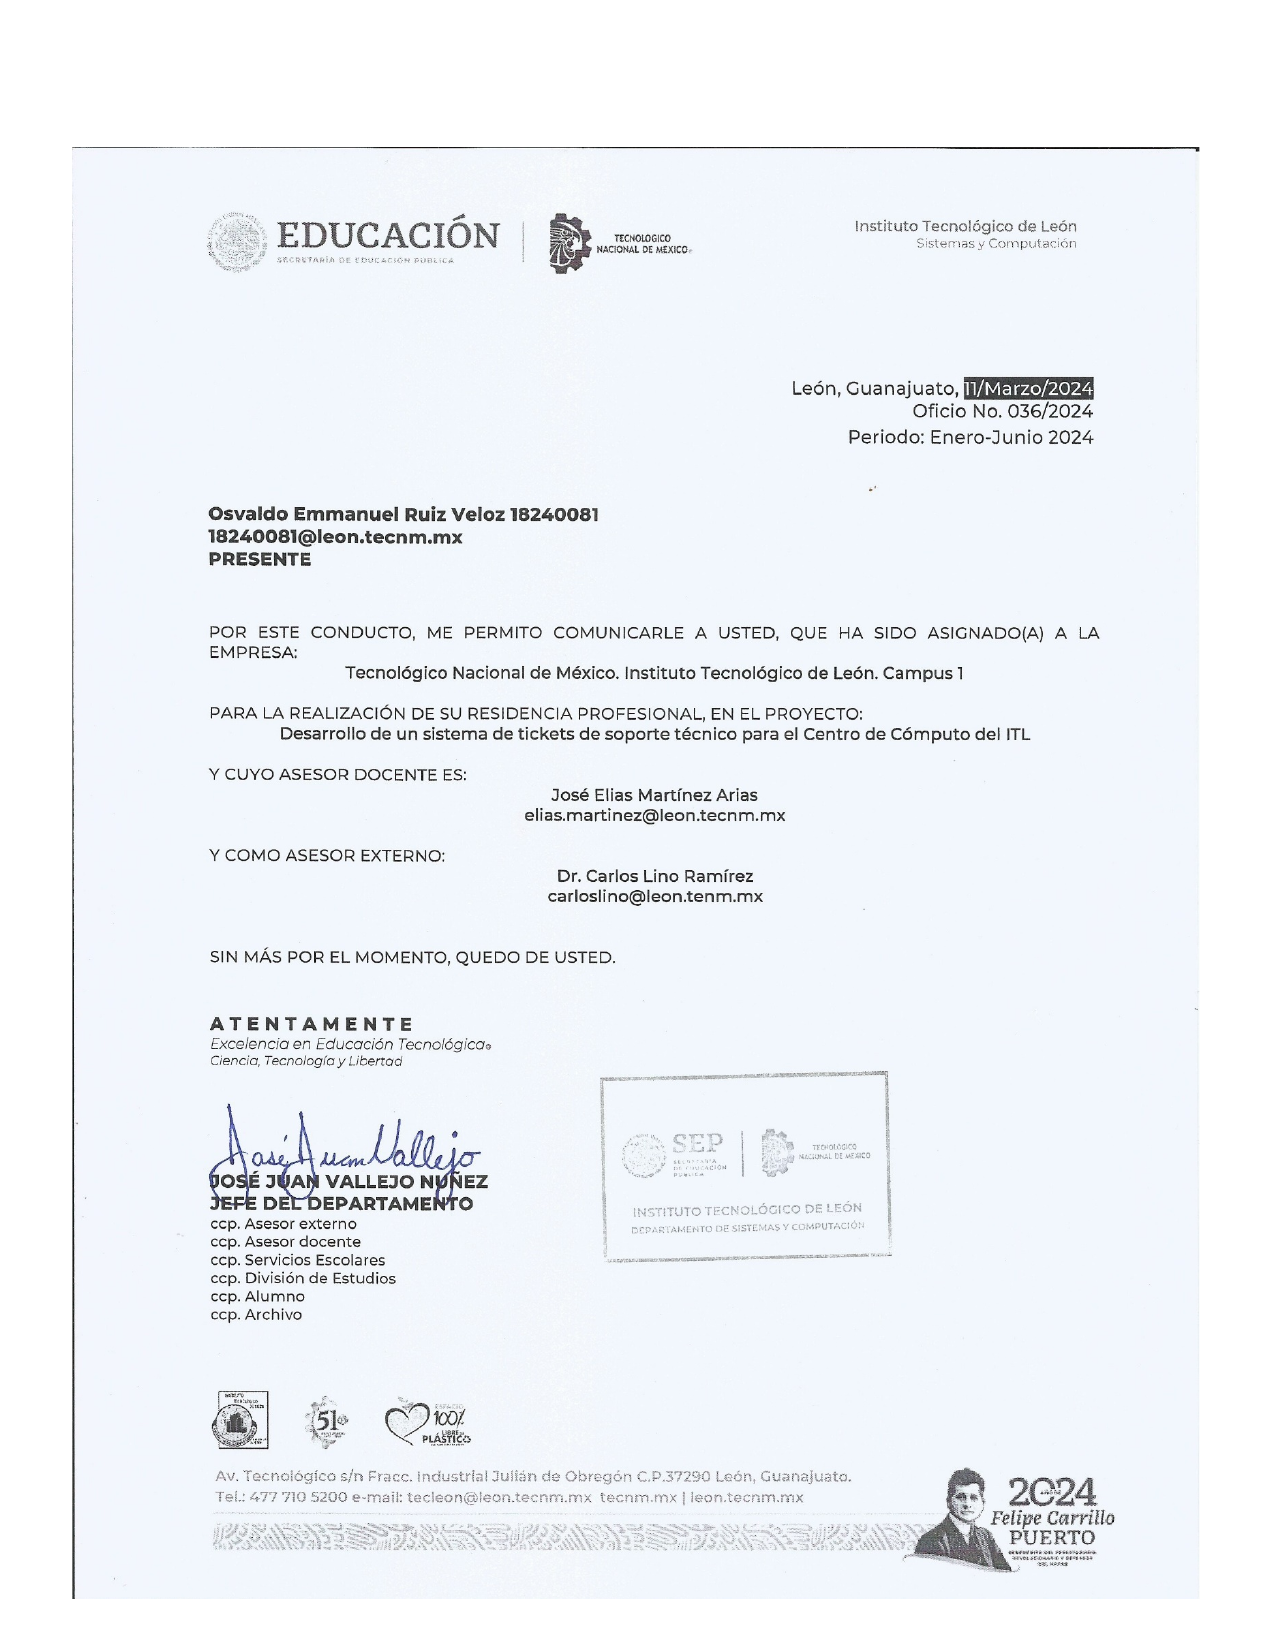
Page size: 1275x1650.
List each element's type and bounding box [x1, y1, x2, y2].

picture [72, 147, 1200, 1599]
